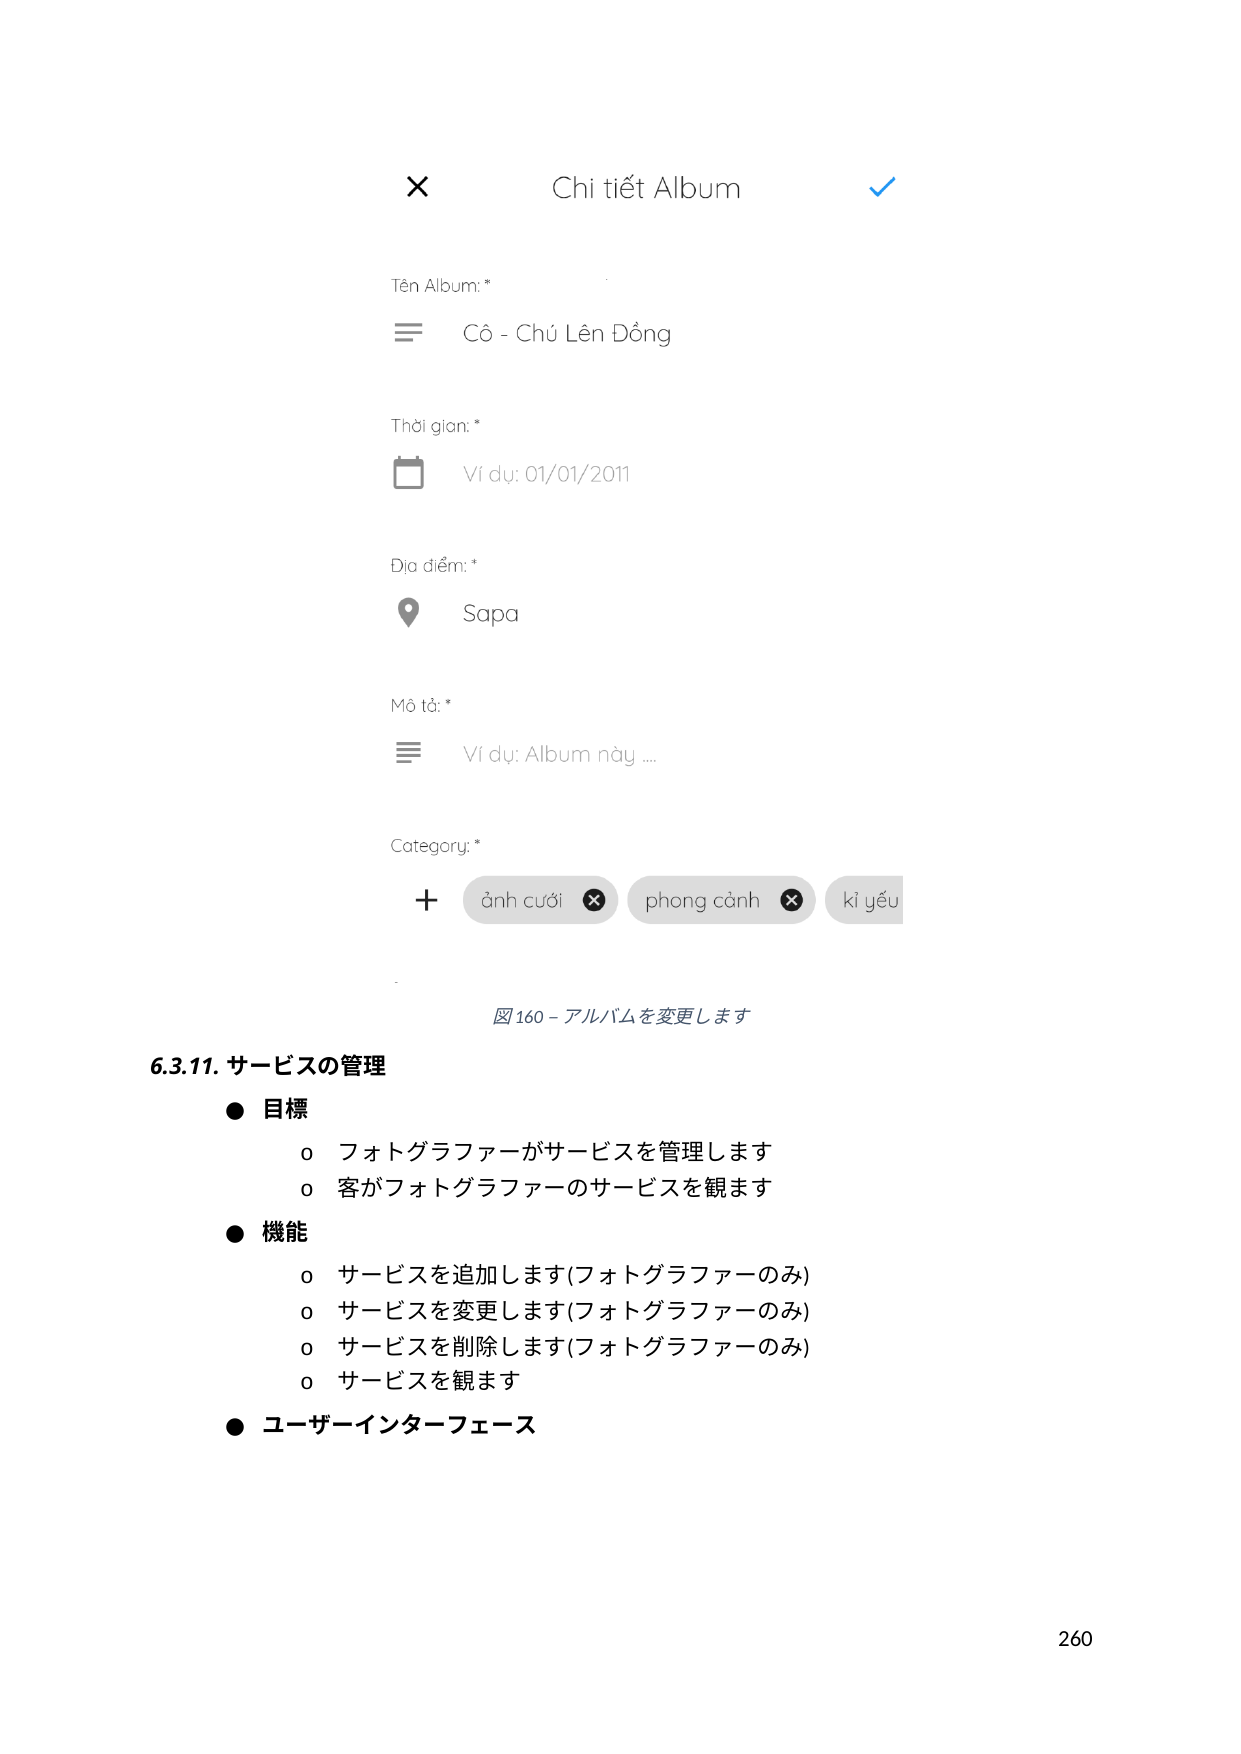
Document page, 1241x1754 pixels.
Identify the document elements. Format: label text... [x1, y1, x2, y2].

list 目標 [225, 1083, 1093, 1131]
list サービスを変更します(フォトグラファーのみ) [300, 1293, 1093, 1327]
picture [375, 150, 918, 983]
list サービスを観ます [300, 1365, 1093, 1397]
list サービスを追加します(フォトグラファーのみ) [300, 1257, 1093, 1291]
list 機能 [225, 1206, 1093, 1253]
subtitle 6.3.11. サービスの管理 [150, 1050, 1093, 1081]
list サービスを削除します(フォトグラファーのみ) [300, 1329, 1093, 1363]
text 図160 – アルバムを変更します [150, 1002, 1093, 1029]
list フォトグラファーがサービスを管理します [300, 1134, 1093, 1168]
list 客がフォトグラファーのサービスを観ます [300, 1170, 1093, 1204]
list ユーザーインターフェース [225, 1399, 1093, 1446]
